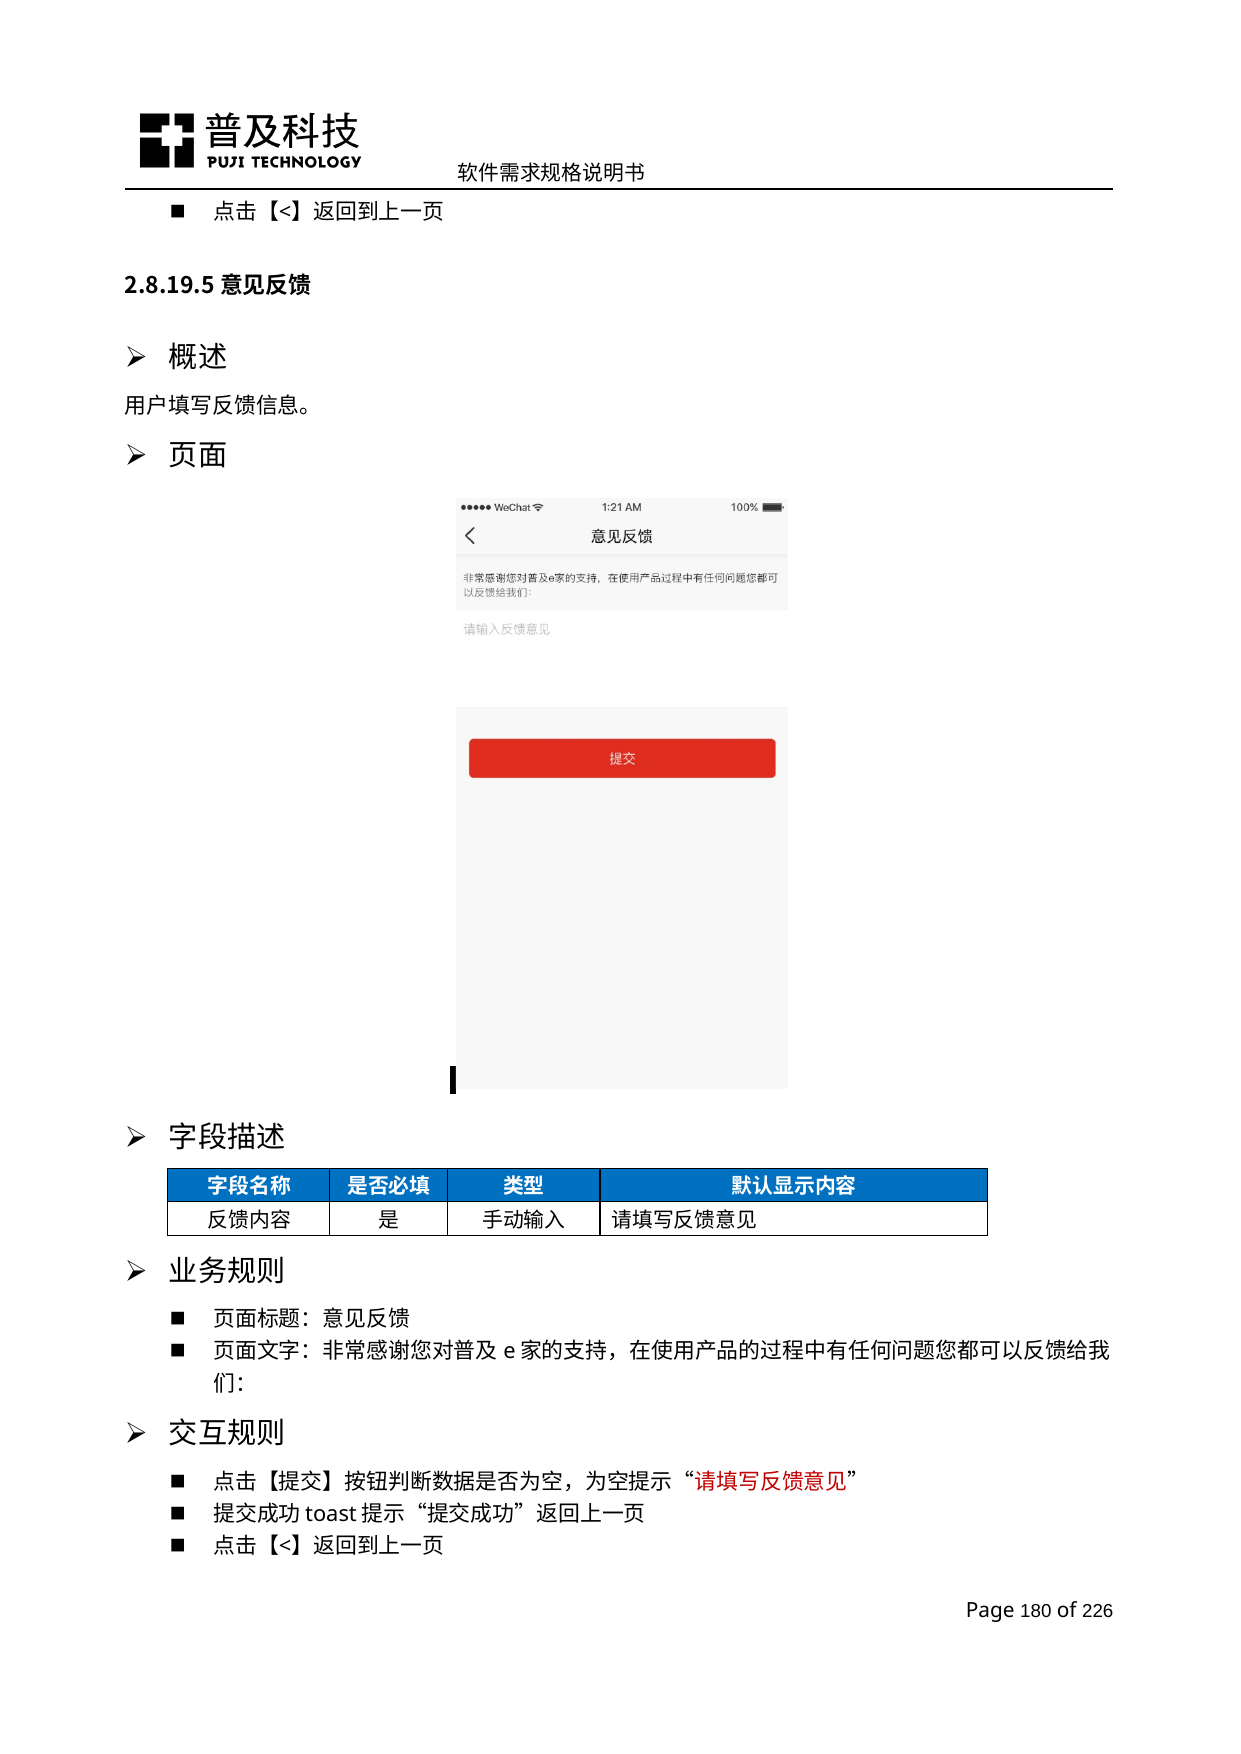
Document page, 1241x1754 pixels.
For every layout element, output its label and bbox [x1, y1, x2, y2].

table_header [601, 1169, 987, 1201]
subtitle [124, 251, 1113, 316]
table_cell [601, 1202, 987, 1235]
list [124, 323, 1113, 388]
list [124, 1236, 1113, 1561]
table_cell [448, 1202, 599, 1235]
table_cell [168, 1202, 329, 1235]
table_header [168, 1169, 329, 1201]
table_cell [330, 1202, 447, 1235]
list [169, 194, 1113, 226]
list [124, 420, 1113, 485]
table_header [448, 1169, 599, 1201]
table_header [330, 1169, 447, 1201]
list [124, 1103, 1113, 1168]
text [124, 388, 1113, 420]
picture [124, 103, 365, 180]
picture [455, 498, 788, 1089]
